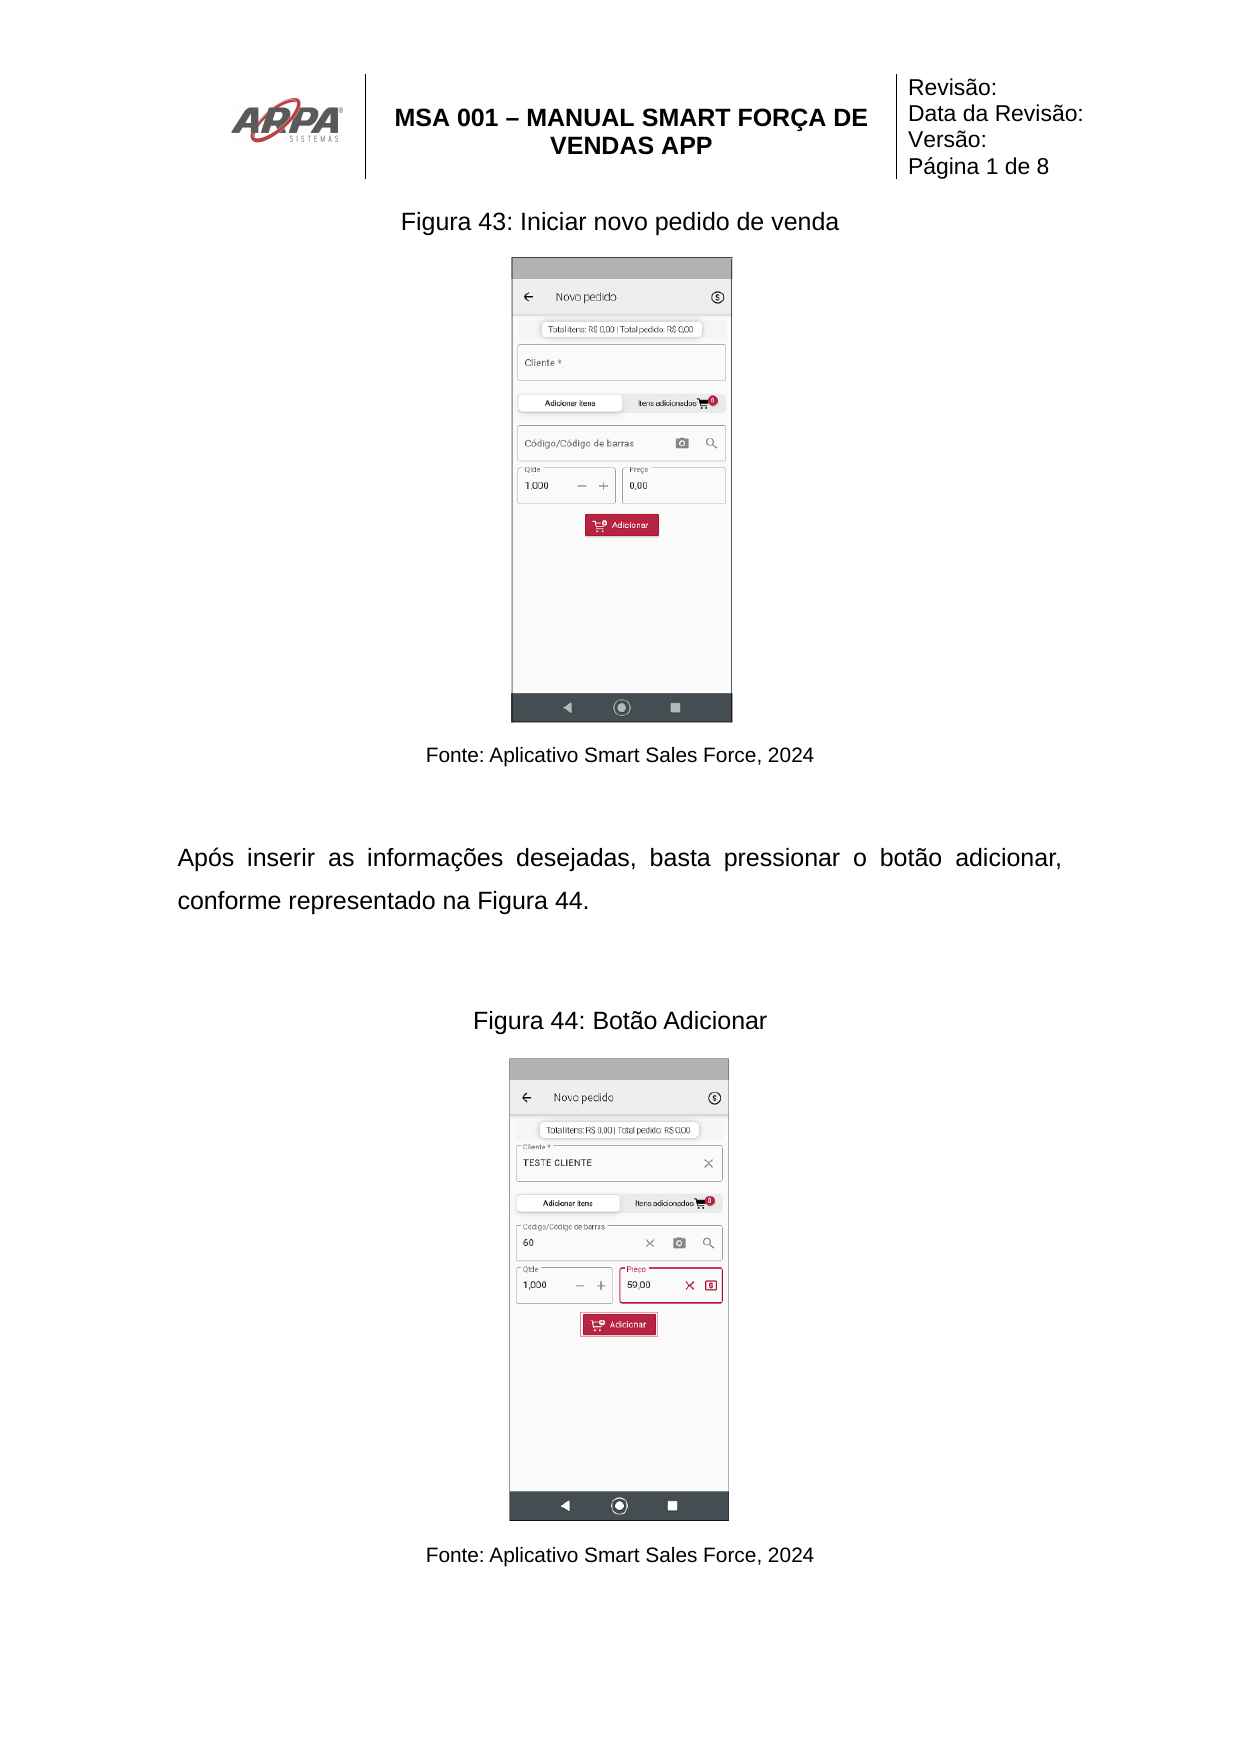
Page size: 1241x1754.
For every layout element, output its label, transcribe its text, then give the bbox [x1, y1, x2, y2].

picture [502, 252, 738, 726]
text Após inserir as informações desejadas, basta pressionar o botão adicionar, conforme representado na Figura 44. [177, 843, 1063, 915]
picture [501, 1051, 739, 1527]
text Fonte: Aplicativo Smart Sales Force, 2024 [177, 743, 1063, 767]
text Figura 43: Iniciar novo pedido de venda [177, 207, 1063, 236]
picture [231, 98, 343, 147]
text Fonte: Aplicativo Smart Sales Force, 2024 [177, 1543, 1063, 1567]
text Figura 44: Botão Adicionar [177, 1006, 1063, 1034]
